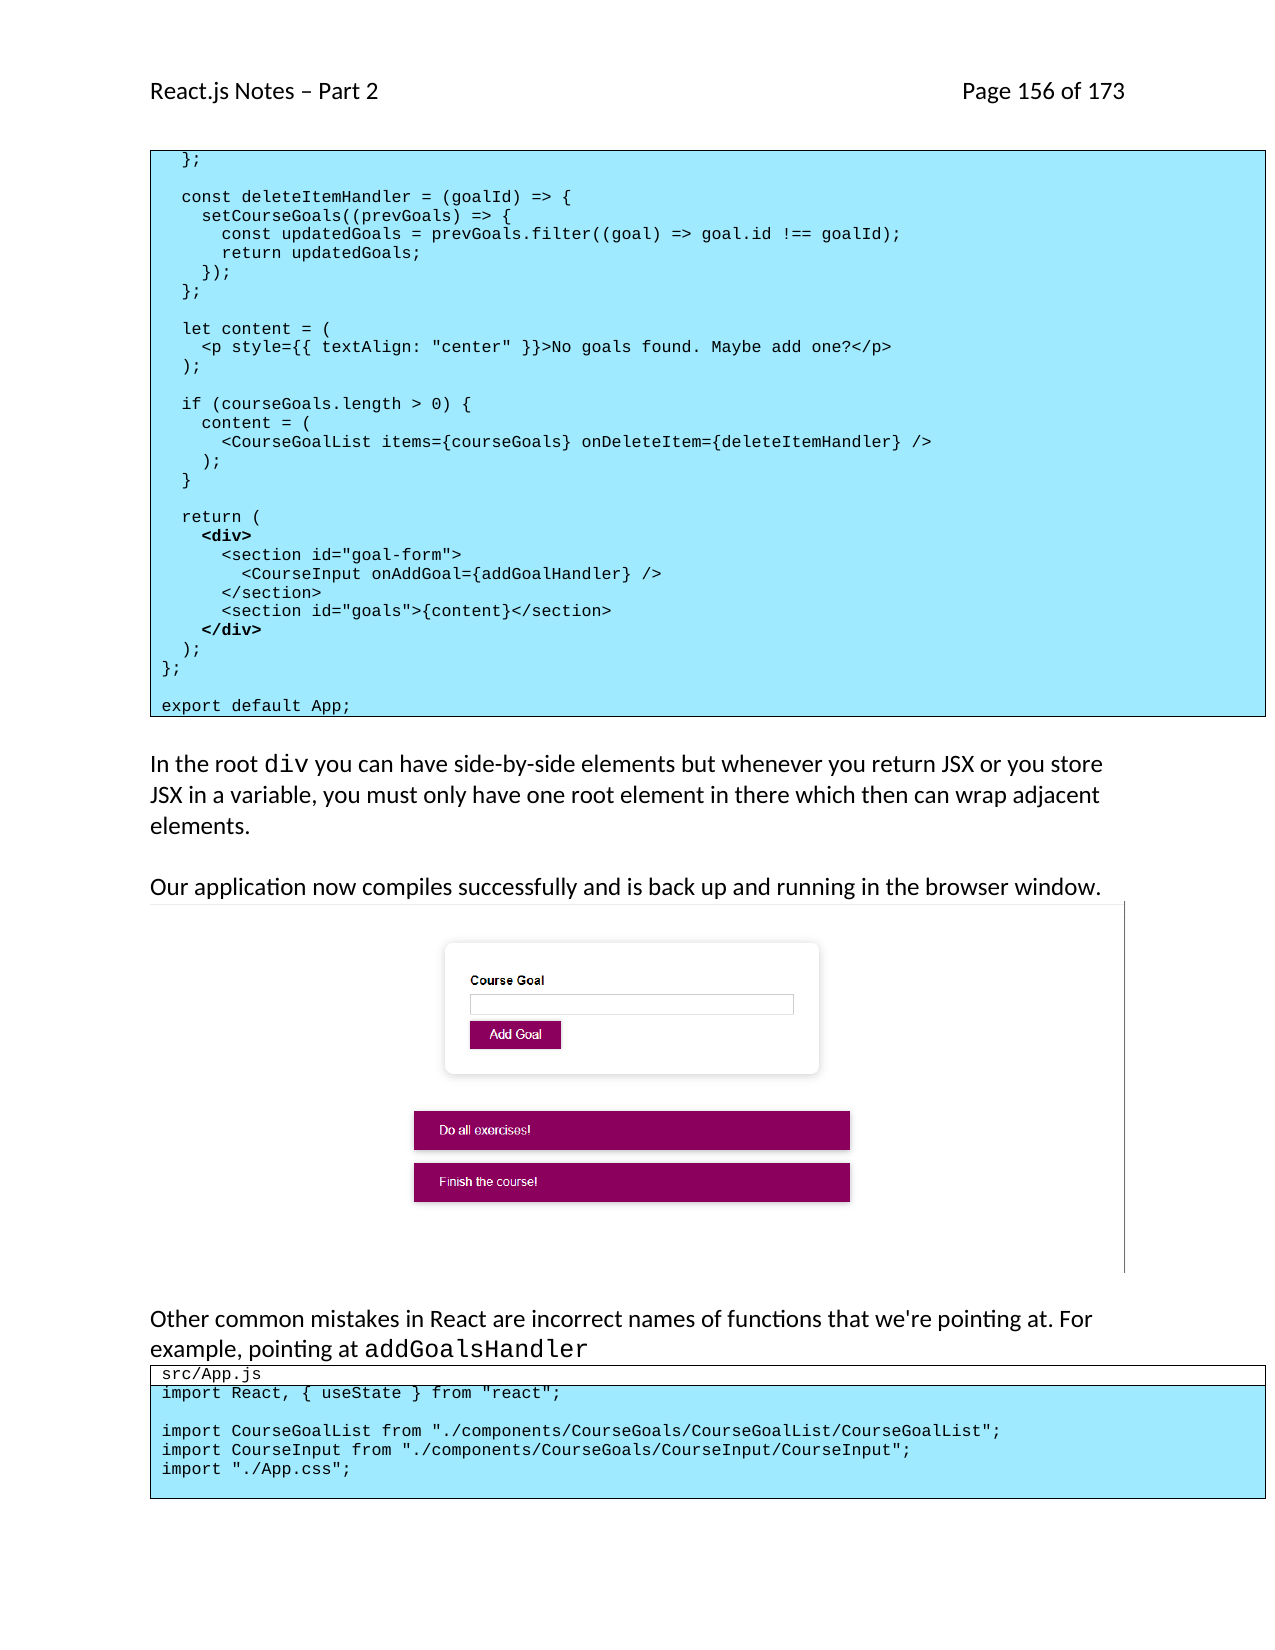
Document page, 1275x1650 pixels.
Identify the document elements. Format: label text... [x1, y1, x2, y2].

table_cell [151, 1386, 1265, 1498]
text In the root div you can have side-by-side elements but whenever you return JSX or you store JSX in a variable, you must only have one root element in there which then can wrap adjacent elements. [150, 748, 1125, 841]
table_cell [151, 151, 1265, 716]
table_header src/App.js [151, 1366, 1265, 1384]
picture [150, 901, 1125, 1273]
text Our application now compiles successfully and is back up and running in the browser window. [150, 871, 1125, 901]
text Other common mistakes in React are incorrect names of functions that we're pointing at. For example, pointing at addGoalsHandler [150, 1303, 1125, 1365]
